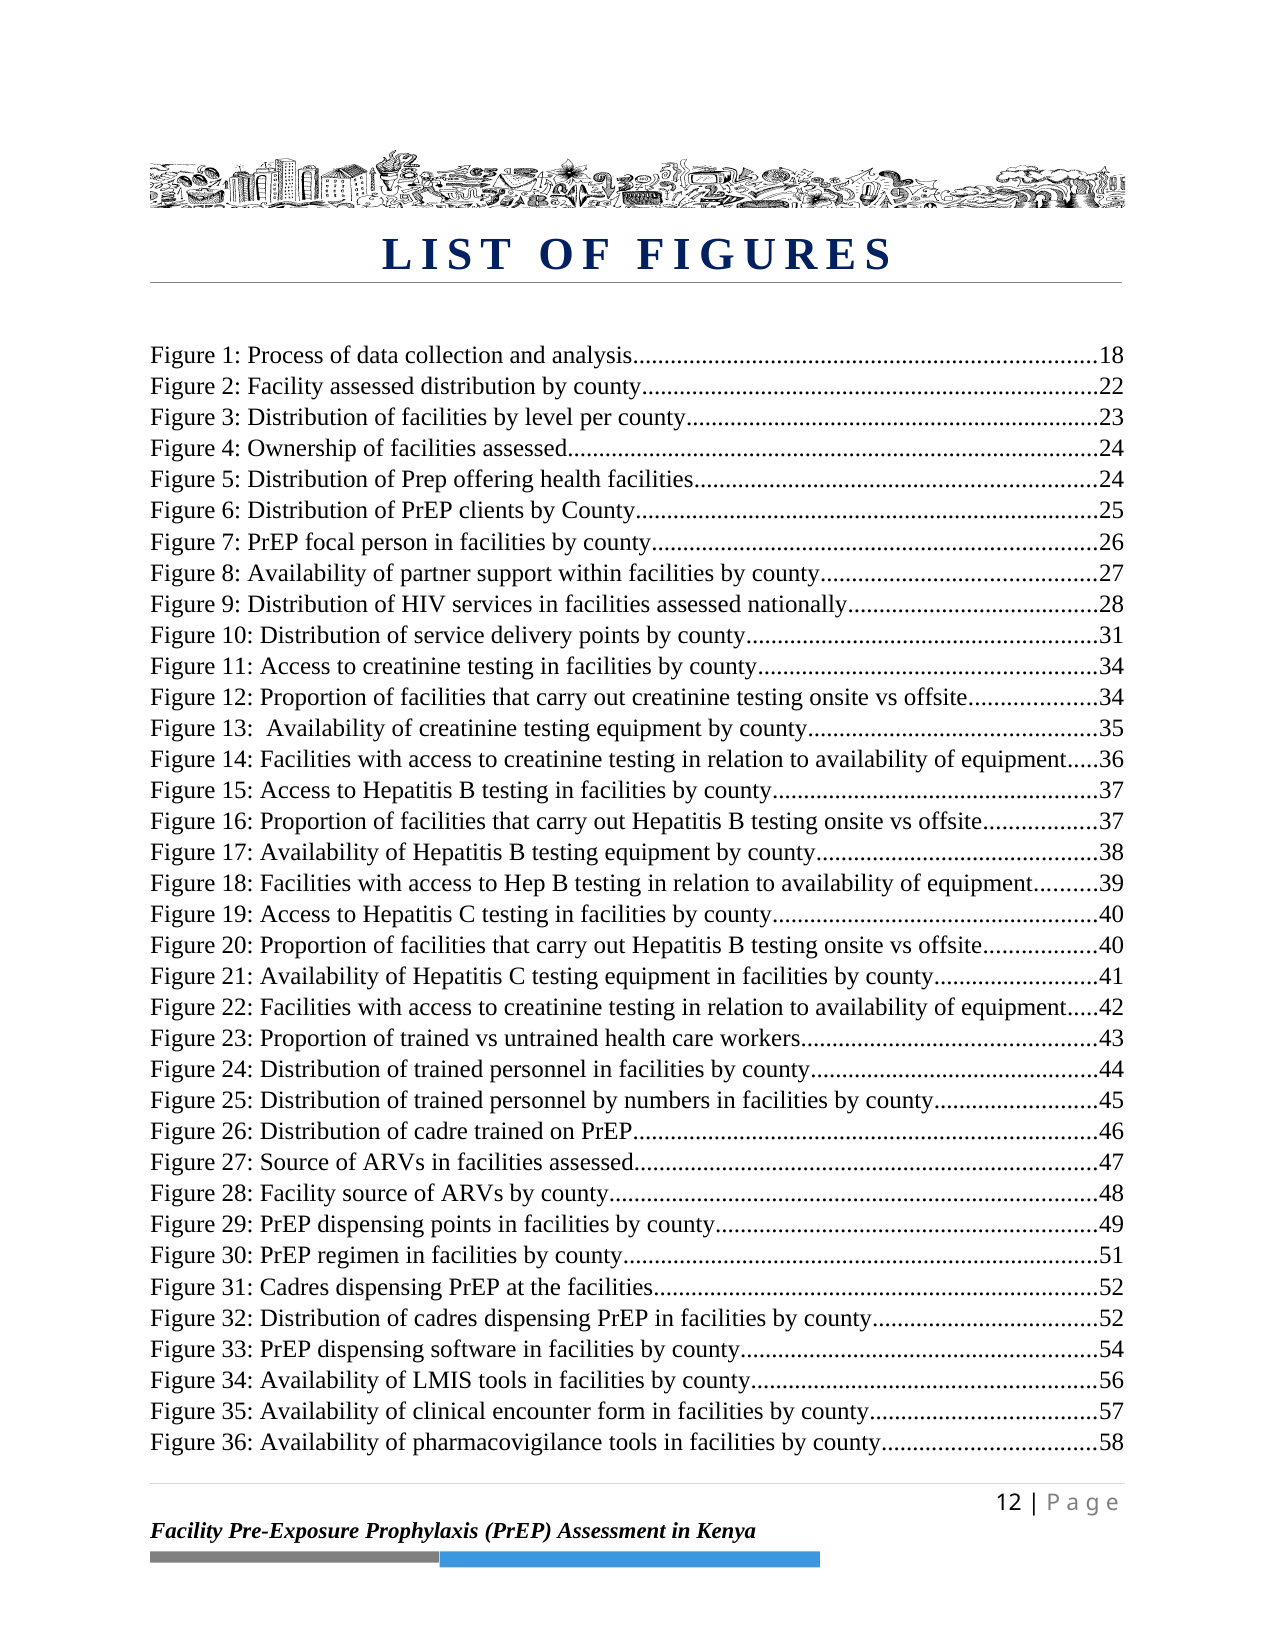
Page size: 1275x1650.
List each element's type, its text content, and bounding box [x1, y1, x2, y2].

picture [150, 150, 1125, 208]
text Figure 14: Facilities with access to creatinine testing in relation to availability of equipment 36 [150, 744, 1125, 773]
text Figure 10: Distribution of service delivery points by county 31 [150, 620, 1125, 648]
text Figure 32: Distribution of cadres dispensing PrEP in facilities by county 52 [150, 1303, 1125, 1331]
text Figure 7: PrEP focal person in facilities by county 26 [150, 527, 1125, 555]
text Figure 16: Proportion of facilities that carry out Hepatitis B testing onsite vs offsite 37 [150, 806, 1125, 835]
text Figure 1: Process of data collection and analysis 18 [150, 340, 1125, 369]
text Figure 17: Availability of Hepatitis B testing equipment by county 38 [150, 837, 1125, 866]
text Figure 3: Distribution of facilities by level per county 23 [150, 402, 1125, 431]
text Figure 26: Distribution of cadre trained on PrEP 46 [150, 1116, 1125, 1145]
text Figure 19: Access to Hepatitis C testing in facilities by county 40 [150, 899, 1125, 928]
text Figure 22: Facilities with access to creatinine testing in relation to availability of equipment 42 [150, 992, 1125, 1021]
text Figure 6: Distribution of PrEP clients by County 25 [150, 496, 1125, 524]
text Figure 2: Facility assessed distribution by county 22 [150, 371, 1125, 400]
text Figure 34: Availability of LMIS tools in facilities by county 56 [150, 1365, 1125, 1393]
text Figure 23: Proportion of trained vs untrained health care workers 43 [150, 1023, 1125, 1052]
text Figure 8: Availability of partner support within facilities by county 27 [150, 558, 1125, 586]
text Figure 24: Distribution of trained personnel in facilities by county 44 [150, 1054, 1125, 1083]
text Figure 29: PrEP dispensing points in facilities by county 49 [150, 1209, 1125, 1238]
text Figure 30: PrEP regimen in facilities by county 51 [150, 1241, 1125, 1269]
text Figure 21: Availability of Hepatitis C testing equipment in facilities by county 41 [150, 961, 1125, 990]
text Figure 12: Proportion of facilities that carry out creatinine testing onsite vs offsite 34 [150, 682, 1125, 711]
text Figure 25: Distribution of trained personnel by numbers in facilities by county 45 [150, 1085, 1125, 1114]
text Figure 11: Access to creatinine testing in facilities by county 34 [150, 651, 1125, 679]
text Figure 15: Access to Hepatitis B testing in facilities by county 37 [150, 775, 1125, 804]
text LIST OF FIGURES [150, 227, 1122, 282]
text Figure 4: Ownership of facilities assessed 24 [150, 433, 1125, 462]
text Figure 13: Availability of creatinine testing equipment by county 35 [150, 713, 1125, 742]
text Figure 9: Distribution of HIV services in facilities assessed nationally 28 [150, 589, 1125, 617]
text Figure 20: Proportion of facilities that carry out Hepatitis B testing onsite vs offsite 40 [150, 930, 1125, 959]
text Figure 5: Distribution of Prep offering health facilities 24 [150, 464, 1125, 493]
text Figure 31: Cadres dispensing PrEP at the facilities 52 [150, 1272, 1125, 1300]
text Figure 27: Source of ARVs in facilities assessed 47 [150, 1147, 1125, 1176]
text Figure 28: Facility source of ARVs by county 48 [150, 1178, 1125, 1207]
text Figure 35: Availability of clinical encounter form in facilities by county 57 [150, 1396, 1125, 1424]
text Figure 18: Facilities with access to Hep B testing in relation to availability of equipment 39 [150, 868, 1125, 897]
text Figure 33: PrEP dispensing software in facilities by county 54 [150, 1334, 1125, 1362]
text Figure 36: Availability of pharmacovigilance tools in facilities by county 58 [150, 1427, 1125, 1456]
